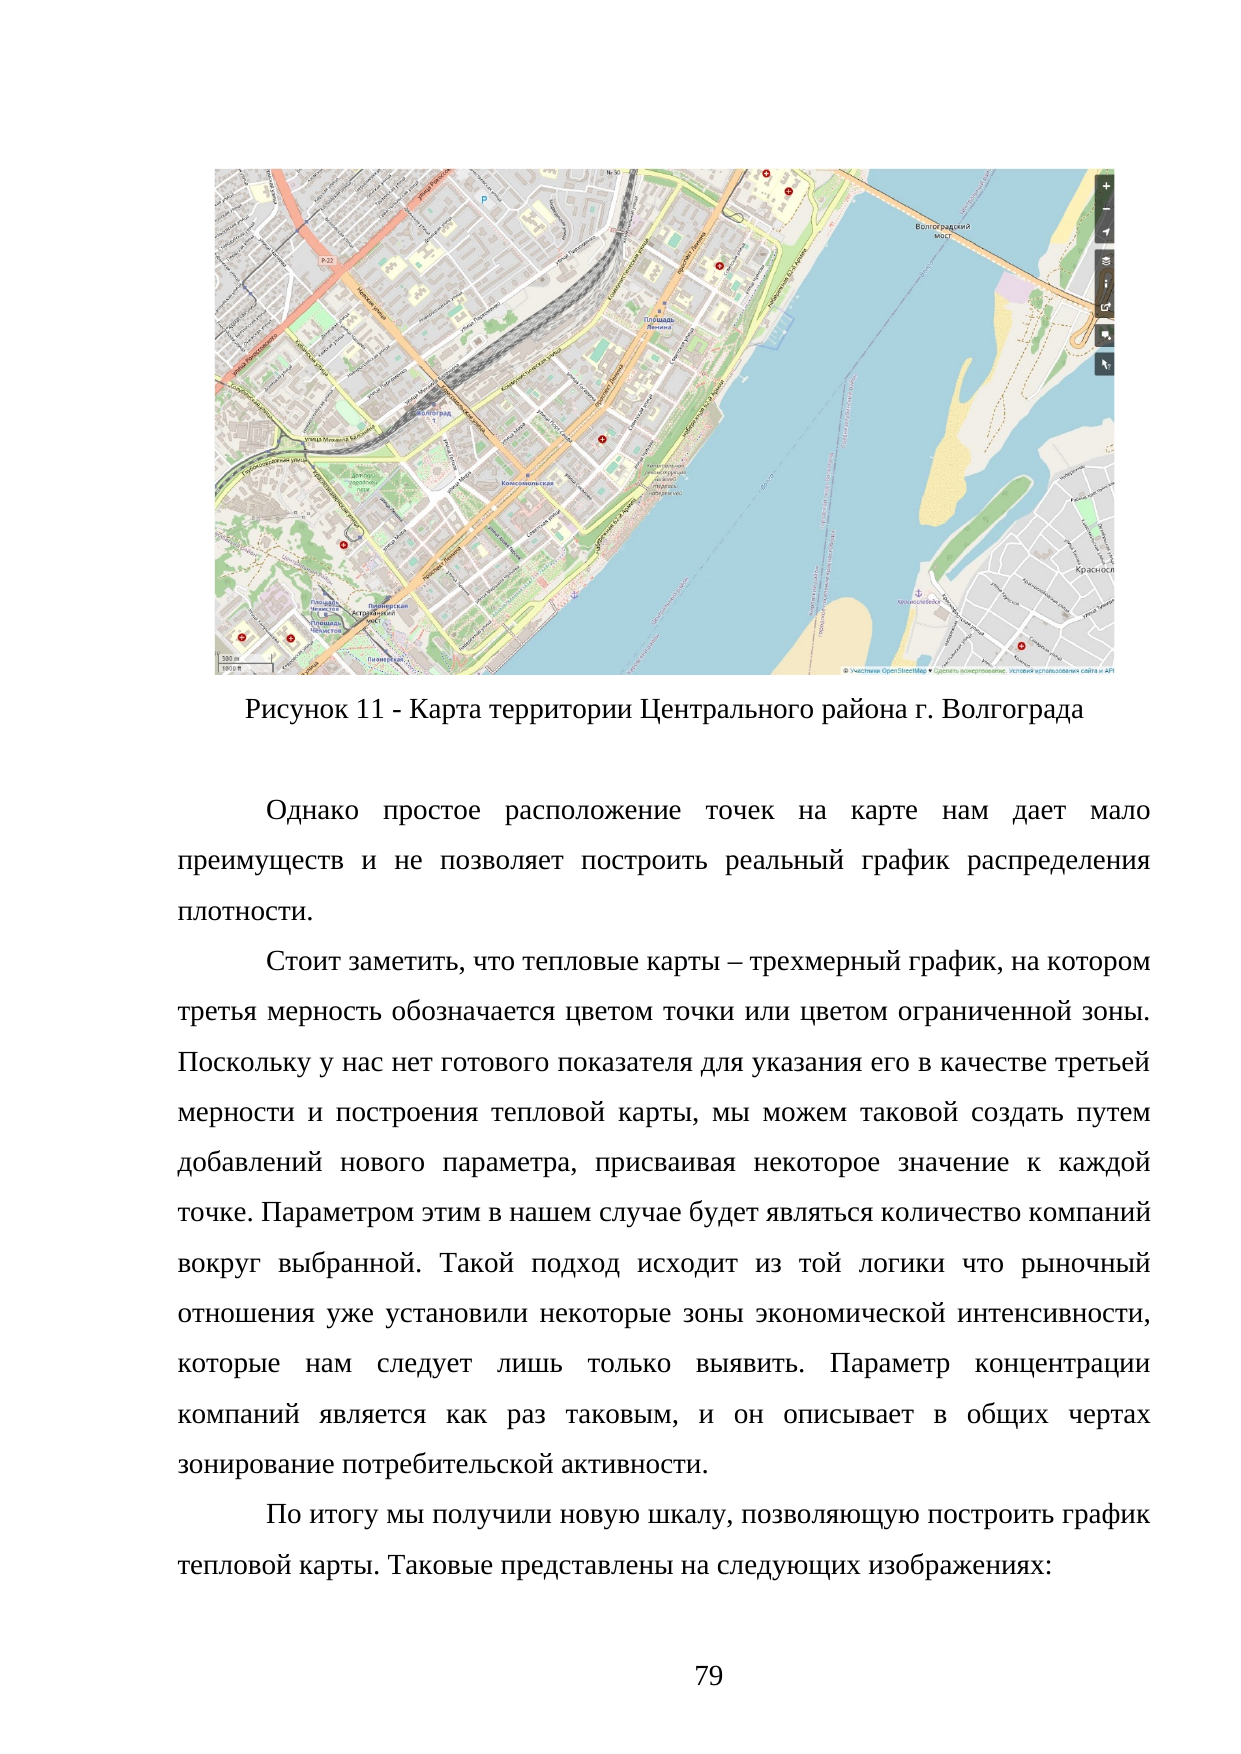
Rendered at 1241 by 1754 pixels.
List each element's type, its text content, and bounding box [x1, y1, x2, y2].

picture [214, 168, 1115, 675]
text Стоит заметить, что тепловые карты – трехмерный график, на котором третья мерность обозначается цветом точки или цветом ограниченной зоны. Поскольку у нас нет готового показателя для указания его в качестве третьей мерности и построения тепловой карты, мы можем таковой создать путем добавлений нового параметра, присваивая некоторое значение к каждой точке. Параметром этим в нашем случае будет являться количество компаний вокруг выбранной. Такой подход исходит из той логики что рыночный отношения уже установили некоторые зоны экономической интенсивности, которые нам следует лишь только выявить. Параметр концентрации компаний является как раз таковым, и он описывает в общих чертах зонирование потребительской активности. [177, 943, 1152, 1480]
text Однако простое расположение точек на карте нам дает мало преимуществ и не позволяет построить реальный график распределения плотности. [177, 792, 1152, 926]
text По итогу мы получили новую шкалу, позволяющую построить график тепловой карты. Таковые представлены на следующих изображениях: [177, 1496, 1152, 1580]
text Рисунок 11 - Карта территории Центрального района г. Волгограда [177, 691, 1152, 725]
